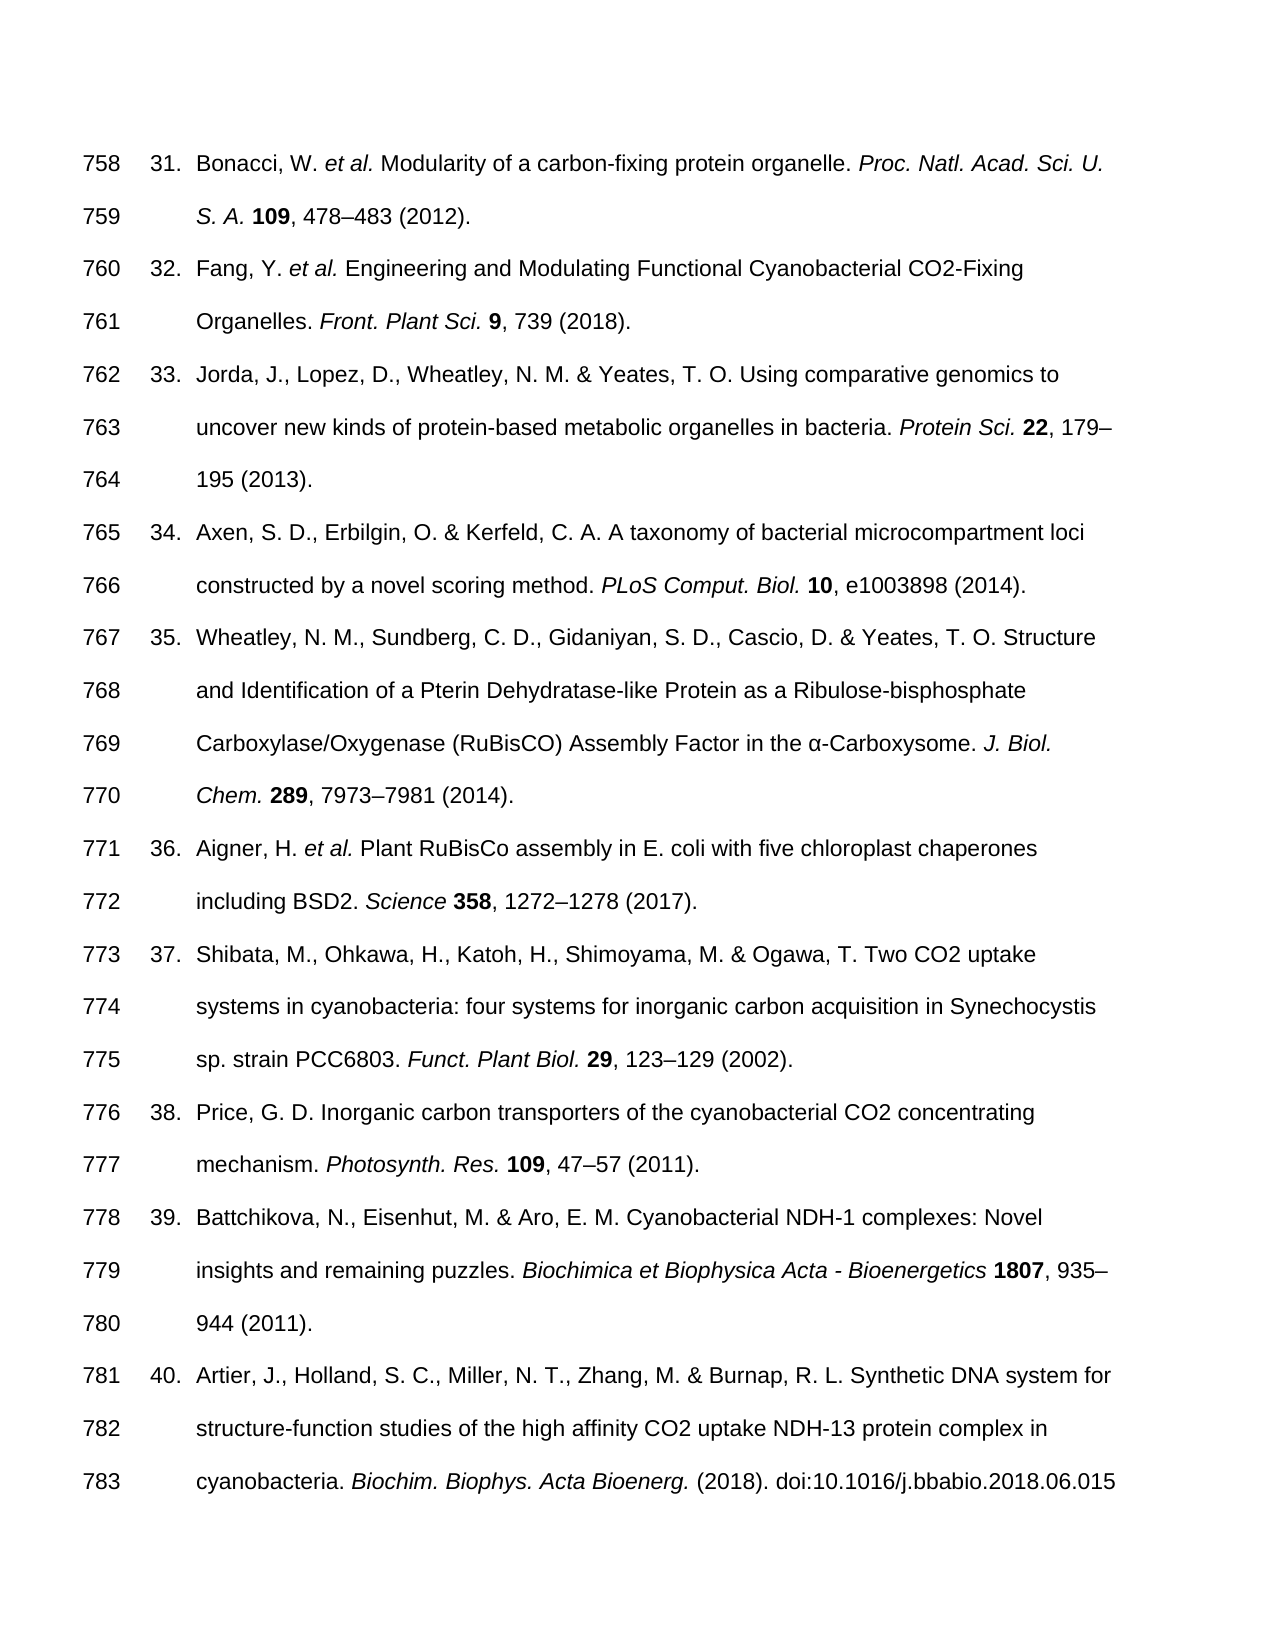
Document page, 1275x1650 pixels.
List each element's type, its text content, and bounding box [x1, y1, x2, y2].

text 39. Battchikova, N., Eisenhut, M. & Aro, E. M. Cyanobacterial NDH-1 complexes: Novel insights and remaining puzzles. Biochimica et Biophysica Acta - Bioenergetics 1807, 935–944 (2011). [150, 1204, 1125, 1336]
text 38. Price, G. D. Inorganic carbon transporters of the cyanobacterial CO2 concentrating mechanism. Photosynth. Res. 109, 47–57 (2011). [150, 1099, 1125, 1178]
text 36. Aigner, H. et al. Plant RuBisCo assembly in E. coli with five chloroplast chaperones including BSD2. Science 358, 1272–1278 (2017). [150, 835, 1125, 914]
text 35. Wheatley, N. M., Sundberg, C. D., Gidaniyan, S. D., Cascio, D. & Yeates, T. O. Structure and Identification of a Pterin Dehydratase-like Protein as a Ribulose-bisphosphate Carboxylase/Oxygenase (RuBisCO) Assembly Factor in the α-Carboxysome. J. Biol. Chem. 289, 7973–7981 (2014). [150, 624, 1125, 809]
text 34. Axen, S. D., Erbilgin, O. & Kerfeld, C. A. A taxonomy of bacterial microcompartment loci constructed by a novel scoring method. PLoS Comput. Biol. 10, e1003898 (2014). [150, 519, 1125, 598]
text 37. Shibata, M., Ohkawa, H., Katoh, H., Shimoyama, M. & Ogawa, T. Two CO2 uptake systems in cyanobacteria: four systems for inorganic carbon acquisition in Synechocystis sp. strain PCC6803. Funct. Plant Biol. 29, 123–129 (2002). [150, 941, 1125, 1072]
text 31. Bonacci, W. et al. Modularity of a carbon-fixing protein organelle. Proc. Natl. Acad. Sci. U. S. A. 109, 478–483 (2012). [150, 150, 1125, 229]
text 40. Artier, J., Holland, S. C., Miller, N. T., Zhang, M. & Burnap, R. L. Synthetic DNA system for structure-function studies of the high affinity CO2 uptake NDH-13 protein complex in cyanobacteria. Biochim. Biophys. Acta Bioenerg. (2018). doi:10.1016/j.bbabio.2018.06.015 [150, 1362, 1125, 1494]
text 33. Jorda, J., Lopez, D., Wheatley, N. M. & Yeates, T. O. Using comparative genomics to uncover new kinds of protein-based metabolic organelles in bacteria. Protein Sci. 22, 179–195 (2013). [150, 361, 1125, 493]
text 32. Fang, Y. et al. Engineering and Modulating Functional Cyanobacterial CO2-Fixing Organelles. Front. Plant Sci. 9, 739 (2018). [150, 255, 1125, 334]
